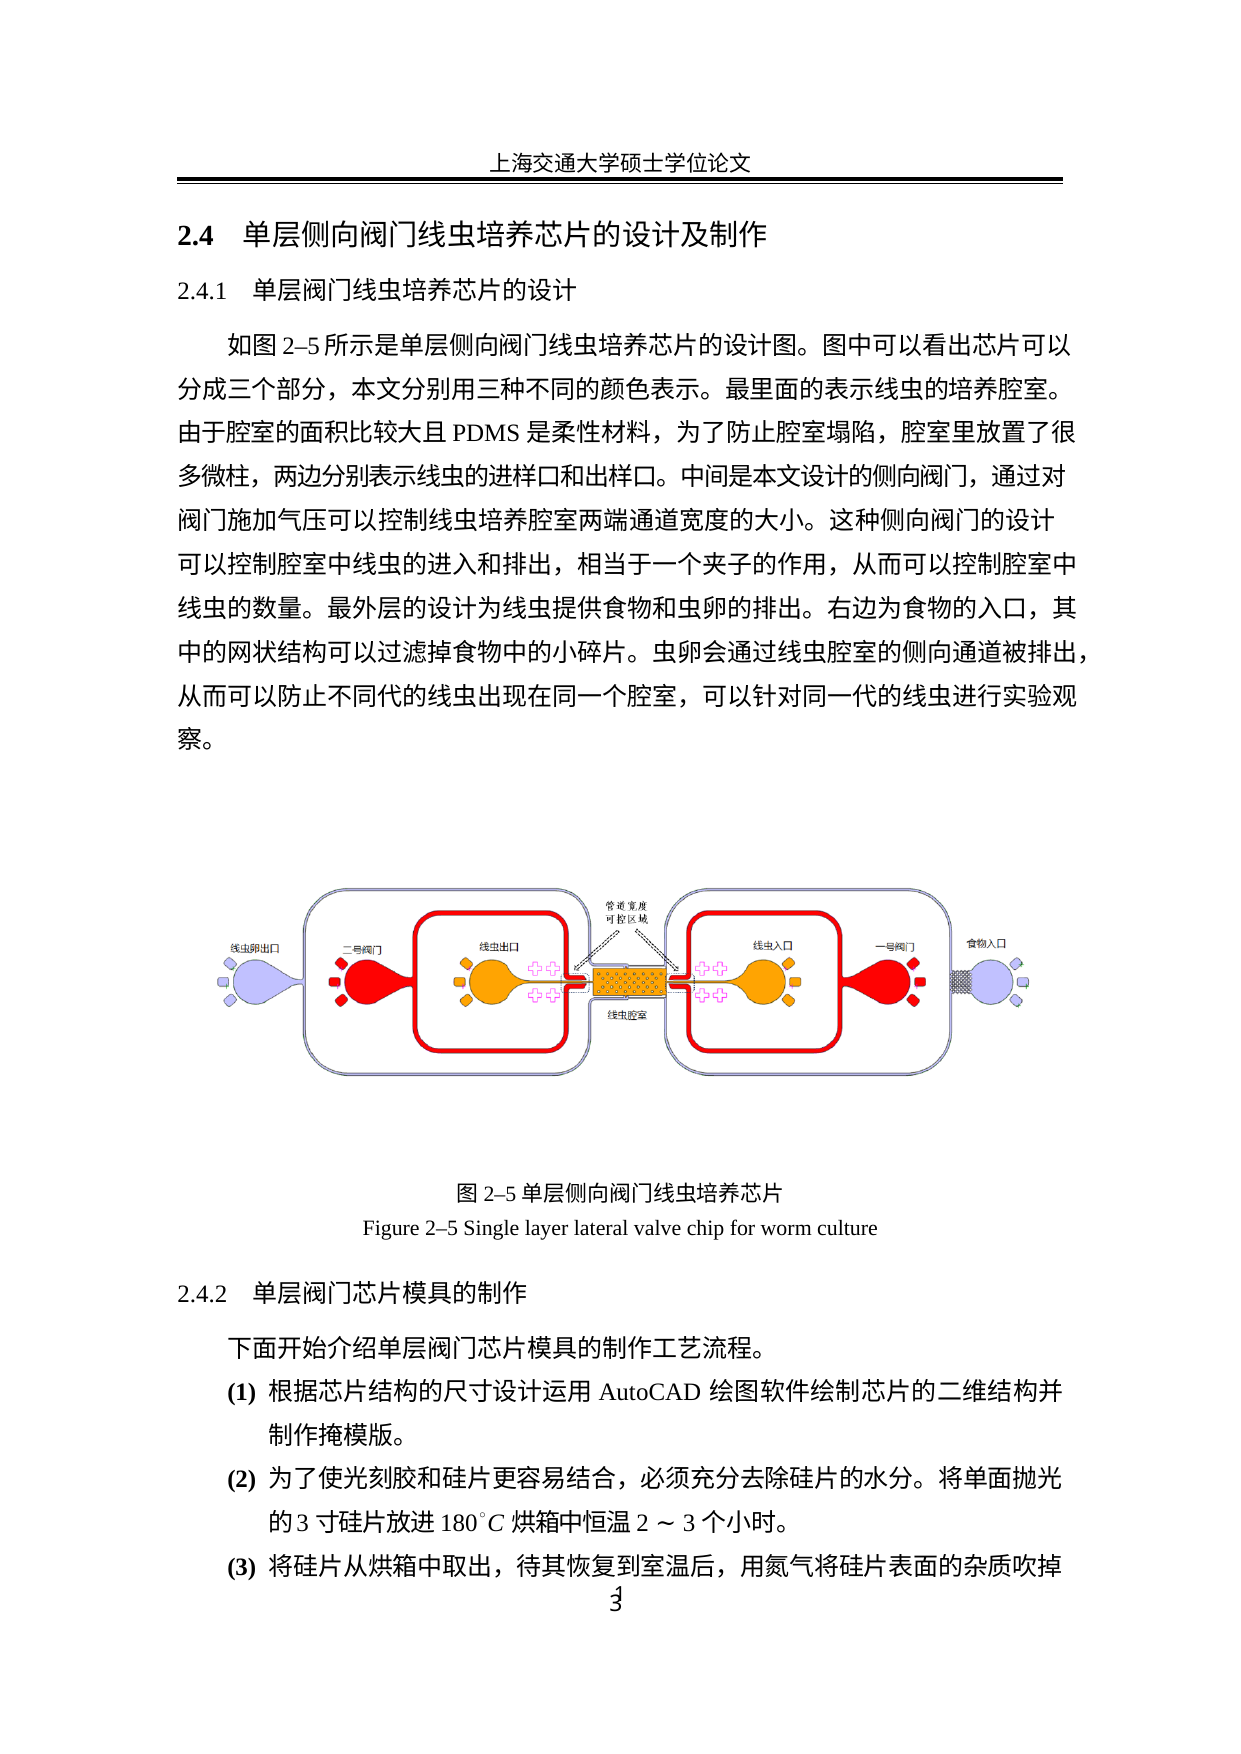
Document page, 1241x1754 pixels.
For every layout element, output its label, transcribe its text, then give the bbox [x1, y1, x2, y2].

list 为了使光刻胶和硅片更容易结合，必须充分去除硅片的水分。将单面抛光的 3 寸硅片放进 180◦C 烘箱中恒温 2 ∼ 3 个小时。 [227, 1459, 1063, 1539]
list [227, 1547, 1063, 1583]
list 根据芯片结构的尺寸设计运用 AutoCAD 绘图软件绘制芯片的二维结构并制作掩模版。 [227, 1371, 1063, 1451]
list 单层阀门线虫培养芯片的设计 [177, 271, 1173, 307]
text Figure 2–5 Single layer lateral valve chip for worm culture [164, 1215, 1076, 1240]
text 下面开始介绍单层阀门芯片模具的制作工艺流程。 [227, 1328, 1173, 1364]
list 单层阀门芯片模具的制作 [177, 1273, 1173, 1310]
text 图 2–5 单层侧向阀门线虫培养芯片 [370, 1176, 870, 1208]
picture [203, 840, 1035, 1119]
subtitle 单层侧向阀门线虫培养芯片的设计及制作 [177, 211, 1173, 254]
text 如图2–5所示是单层侧向阀门线虫培养芯片的设计图。图中可以看出芯片可以分成三个部分，本文分别用三种不同的颜色表示。最里面的表示线虫的培养腔室。由于腔室的面积比较大且 PDMS 是柔性材料，为了防止腔室塌陷，腔室里放置了很多微柱，两边分别表示线虫的进样口和出样口。中间是本文设计的侧向阀门，通过对阀门施加气压可以控制线虫培养腔室两端通道宽度的大小。这种侧向阀门的设计可以控制腔室中线虫的进入和排出，相当于一个夹子的作用，从而可以控制腔室中线虫的数量。最外层的设计为线虫提供食物和虫卵的排出。右边为食物的入口，其中的网状结构可以过滤掉食物中的小碎片。虫卵会通过线虫腔室的侧向通道被排出，从而可以防止不同代的线虫出现在同一个腔室，可以针对同一代的线虫进行实验观察。 [177, 325, 1079, 756]
